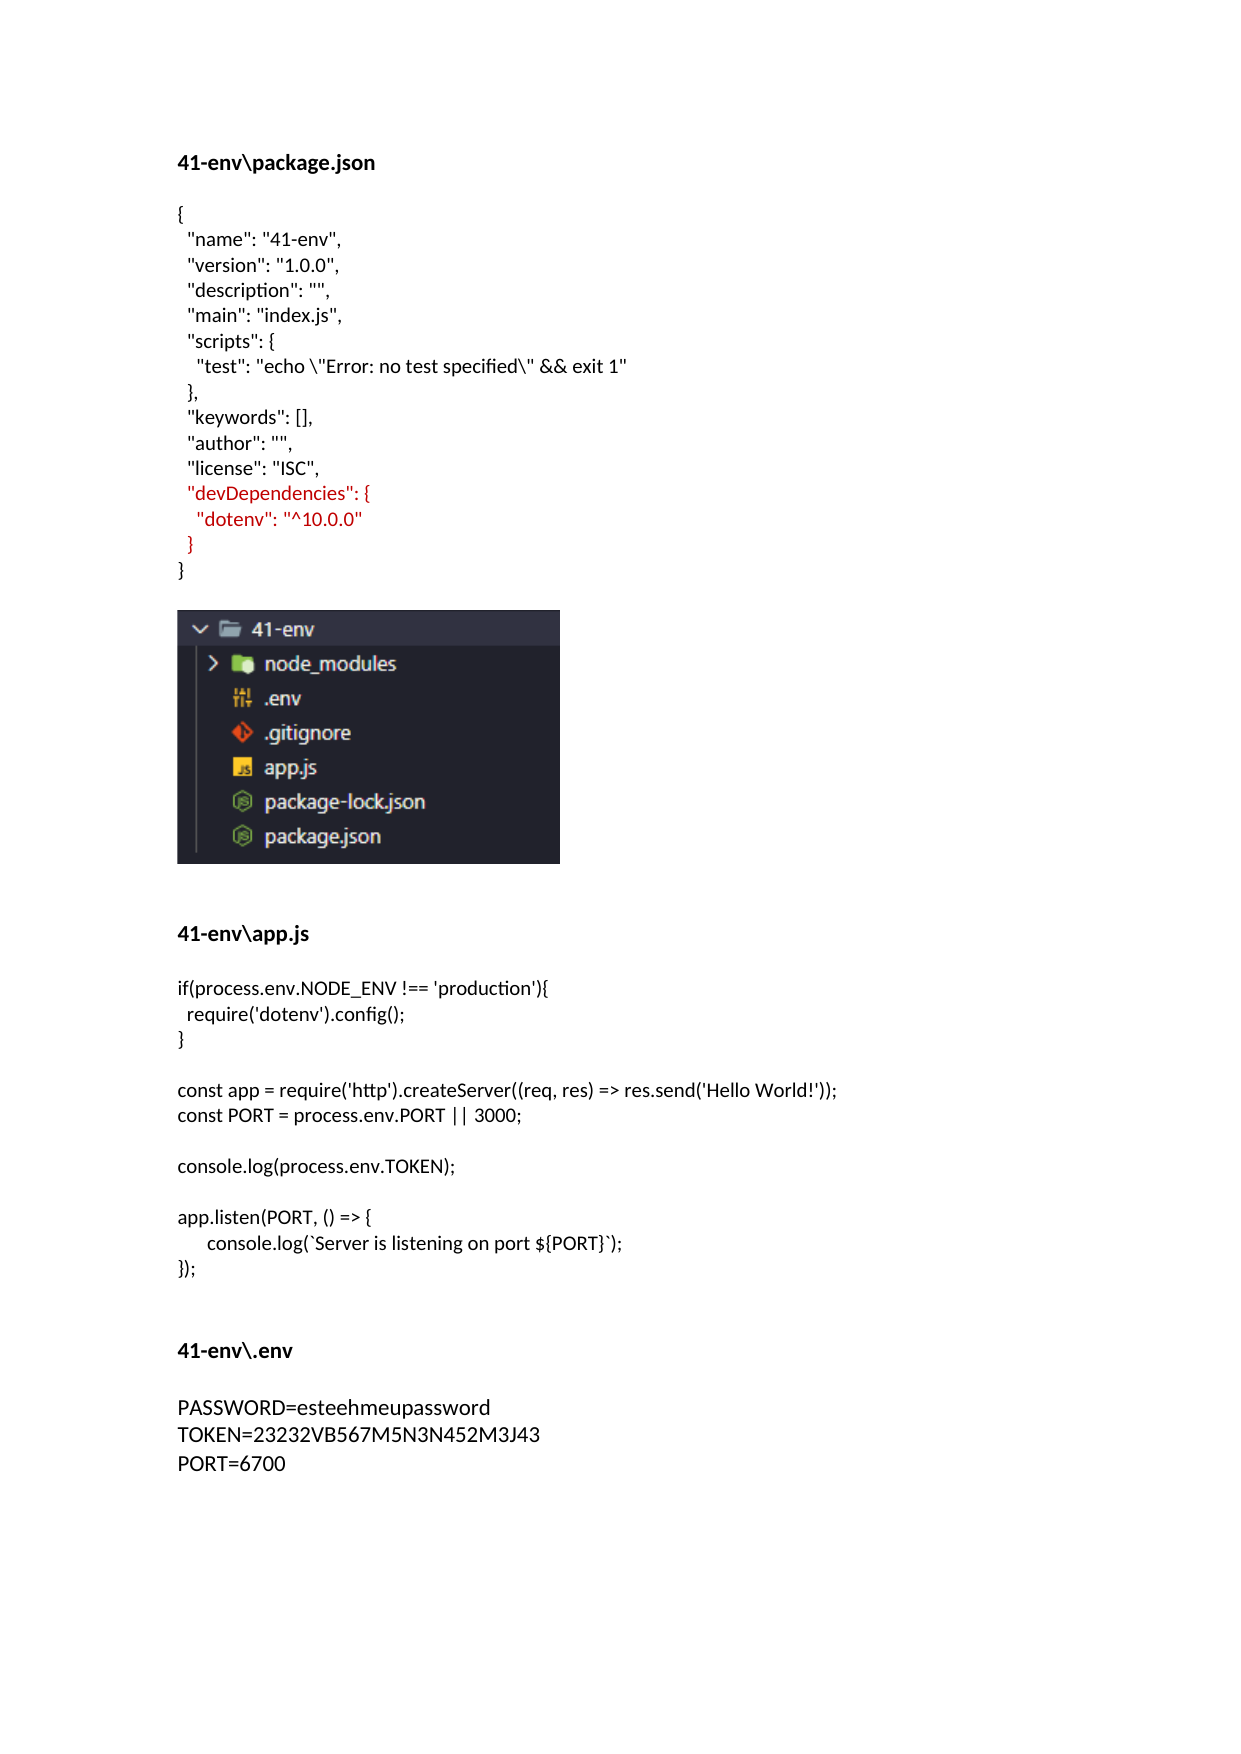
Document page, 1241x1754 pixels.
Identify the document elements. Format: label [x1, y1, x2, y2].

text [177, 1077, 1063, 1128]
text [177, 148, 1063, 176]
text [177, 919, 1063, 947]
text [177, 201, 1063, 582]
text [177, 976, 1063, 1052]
picture [177, 610, 560, 864]
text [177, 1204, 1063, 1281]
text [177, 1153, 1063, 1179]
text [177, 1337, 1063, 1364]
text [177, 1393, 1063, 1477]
